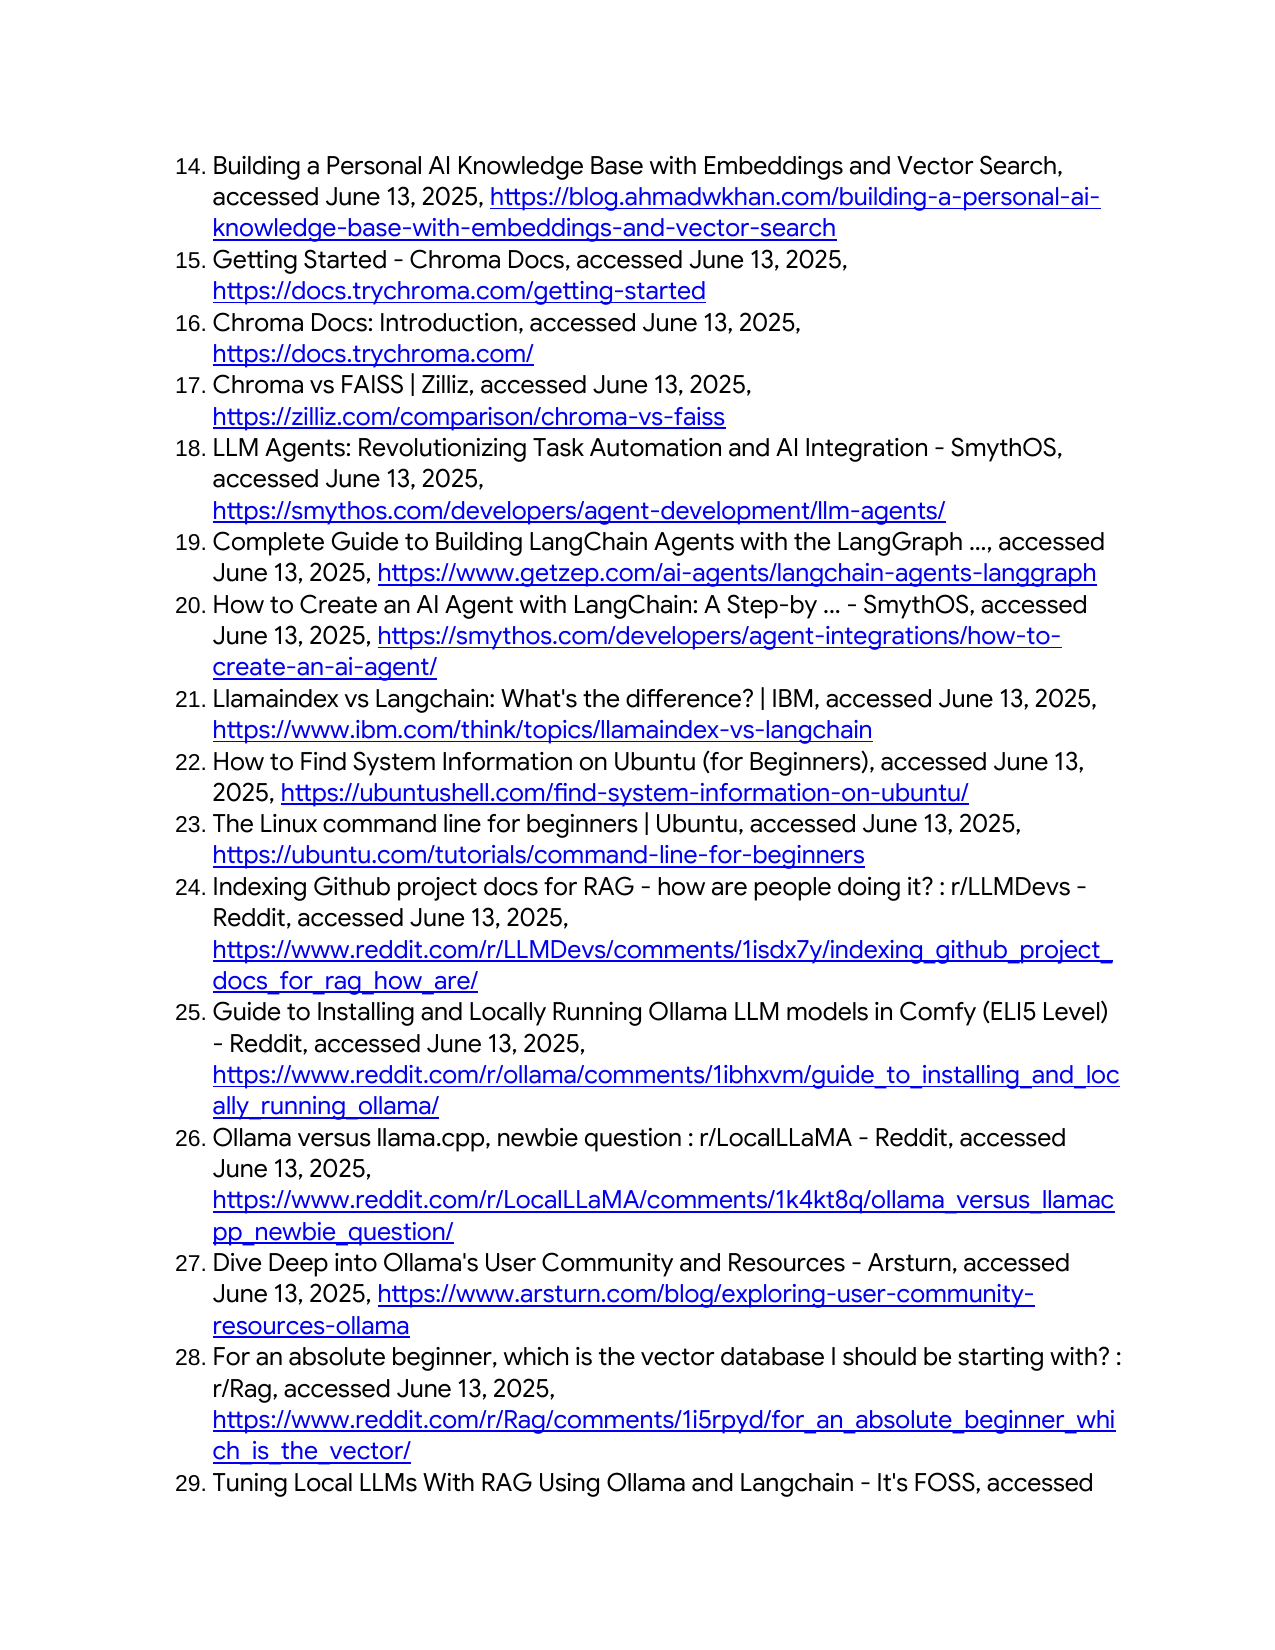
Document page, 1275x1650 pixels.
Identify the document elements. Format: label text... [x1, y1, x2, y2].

list Guide to Installing and Locally Running Ollama LLM models in Comfy (ELI5 Level) - Reddit, accessed June 13, 2025, https://www.reddit.com/r/ollama/comments/1ibhxvm/guide_to_installing_and_locally_running_ollama/ [175, 997, 1125, 1122]
list Chroma Docs: Introduction, accessed June 13, 2025, https://docs.trychroma.com/ [175, 307, 1125, 369]
list Dive Deep into Ollama's User Community and Resources - Arsturn, accessed June 13, 2025, https://www.arsturn.com/blog/exploring-user-community-resources-ollama [175, 1247, 1125, 1341]
list How to Create an AI Agent with LangChain: A Step-by ... - SmythOS, accessed June 13, 2025, https://smythos.com/developers/agent-integrations/how-to-create-an-ai-agent/ [175, 589, 1125, 683]
list Chroma vs FAISS | Zilliz, accessed June 13, 2025, https://zilliz.com/comparison/chroma-vs-faiss [175, 369, 1125, 432]
list Llamaindex vs Langchain: What's the difference? | IBM, accessed June 13, 2025, https://www.ibm.com/think/topics/llamaindex-vs-langchain [175, 683, 1125, 746]
list Ollama versus llama.cpp, newbie question : r/LocalLLaMA - Reddit, accessed June 13, 2025, https://www.reddit.com/r/LocalLLaMA/comments/1k4kt8q/ollama_versus_llamacpp_newbie_question/ [175, 1122, 1125, 1247]
list Getting Started - Chroma Docs, accessed June 13, 2025, https://docs.trychroma.com/getting-started [175, 244, 1125, 307]
list For an absolute beginner, which is the vector database I should be starting with? : r/Rag, accessed June 13, 2025, https://www.reddit.com/r/Rag/comments/1i5rpyd/for_an_absolute_beginner_which_is_the_vector/ [175, 1341, 1125, 1467]
list LLM Agents: Revolutionizing Task Automation and AI Integration - SmythOS, accessed June 13, 2025, https://smythos.com/developers/agent-development/llm-agents/ [175, 432, 1125, 526]
list How to Find System Information on Ubuntu (for Beginners), accessed June 13, 2025, https://ubuntushell.com/find-system-information-on-ubuntu/ [175, 746, 1125, 808]
list Complete Guide to Building LangChain Agents with the LangGraph ..., accessed June 13, 2025, https://www.getzep.com/ai-agents/langchain-agents-langgraph [175, 526, 1125, 589]
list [175, 1467, 1125, 1498]
list Building a Personal AI Knowledge Base with Embeddings and Vector Search, accessed June 13, 2025, https://blog.ahmadwkhan.com/building-a-personal-ai-knowledge-base-with-embeddings-and-vector-search [175, 150, 1125, 244]
list The Linux command line for beginners | Ubuntu, accessed June 13, 2025, https://ubuntu.com/tutorials/command-line-for-beginners [175, 808, 1125, 871]
list Indexing Github project docs for RAG - how are people doing it? : r/LLMDevs - Reddit, accessed June 13, 2025, https://www.reddit.com/r/LLMDevs/comments/1isdx7y/indexing_github_project_docs_for_rag_how_are/ [175, 871, 1125, 997]
